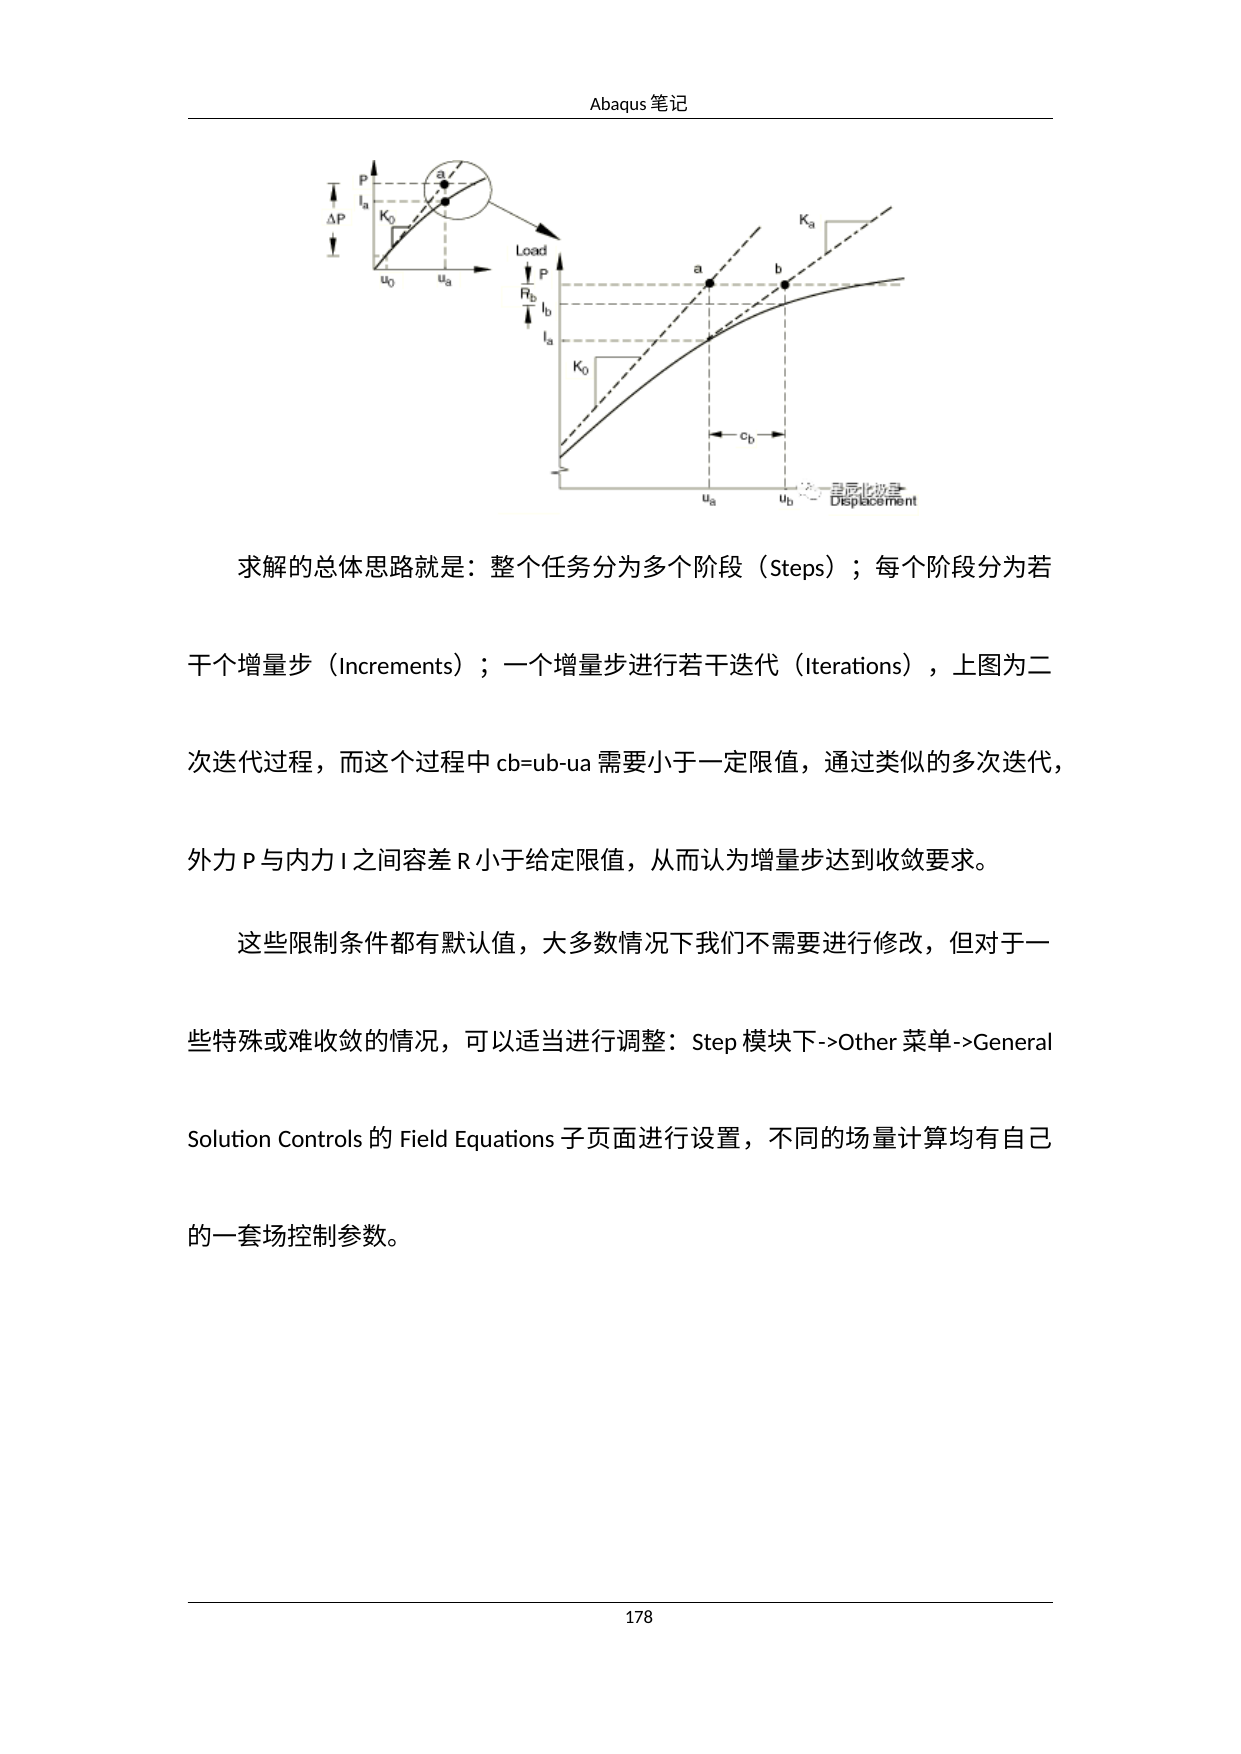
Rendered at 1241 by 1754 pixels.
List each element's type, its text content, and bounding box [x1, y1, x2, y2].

text 这些限制条件都有默认值，大多数情况下我们不需要进行修改，但对于一些特殊或难收敛的情况，可以适当进行调整：Step模块下->Other菜单->General Solution Controls的Field Equations子页面进行设置，不同的场量计算均有自己的一套场控制参数。 [187, 909, 1053, 1267]
picture [321, 160, 919, 516]
text 求解的总体思路就是：整个任务分为多个阶段（Steps）；每个阶段分为若干个增量步（Increments）；一个增量步进行若干迭代（Iterations），上图为二次迭代过程，而这个过程中cb=ub-ua需要小于一定限值，通过类似的多次迭代，外力P与内力I之间容差R小于给定限值，从而认为增量步达到收敛要求。 [187, 533, 1053, 891]
